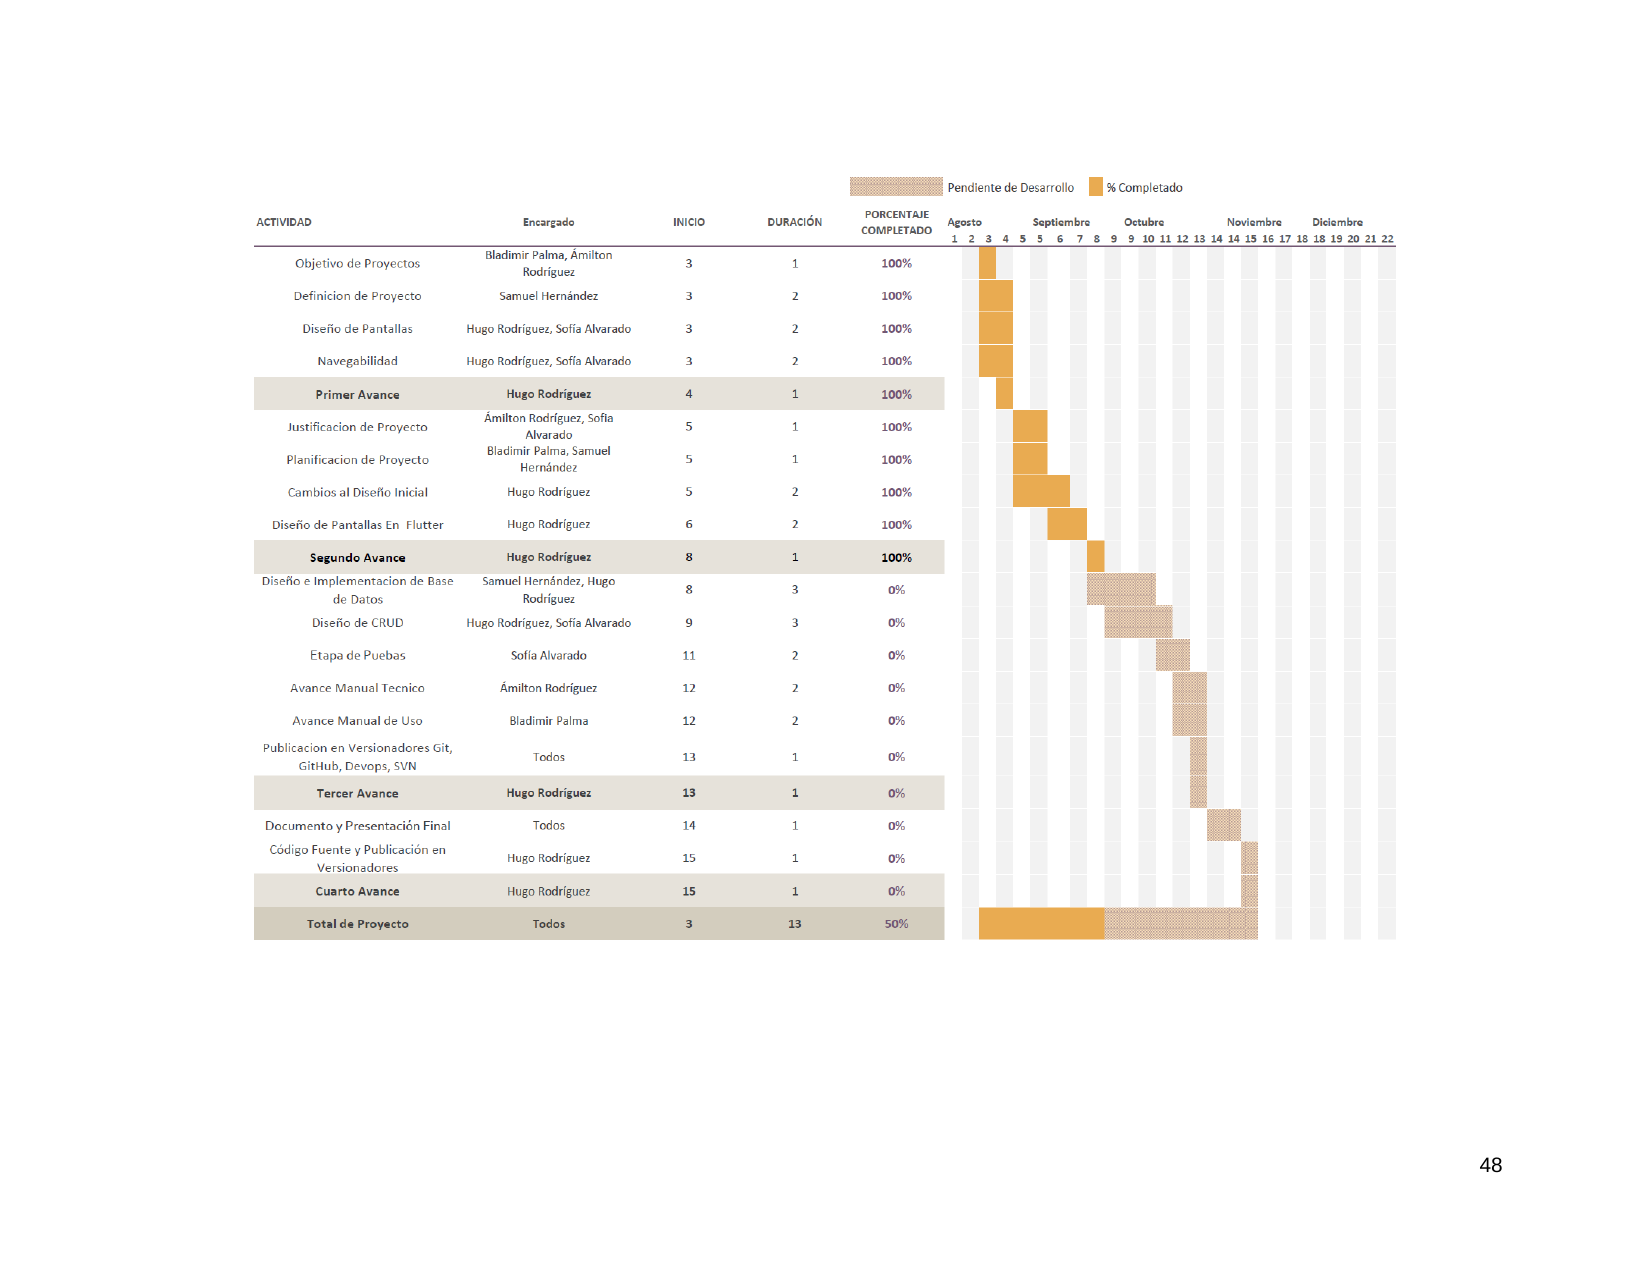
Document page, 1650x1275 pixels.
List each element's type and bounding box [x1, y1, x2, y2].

picture [249, 177, 1401, 944]
